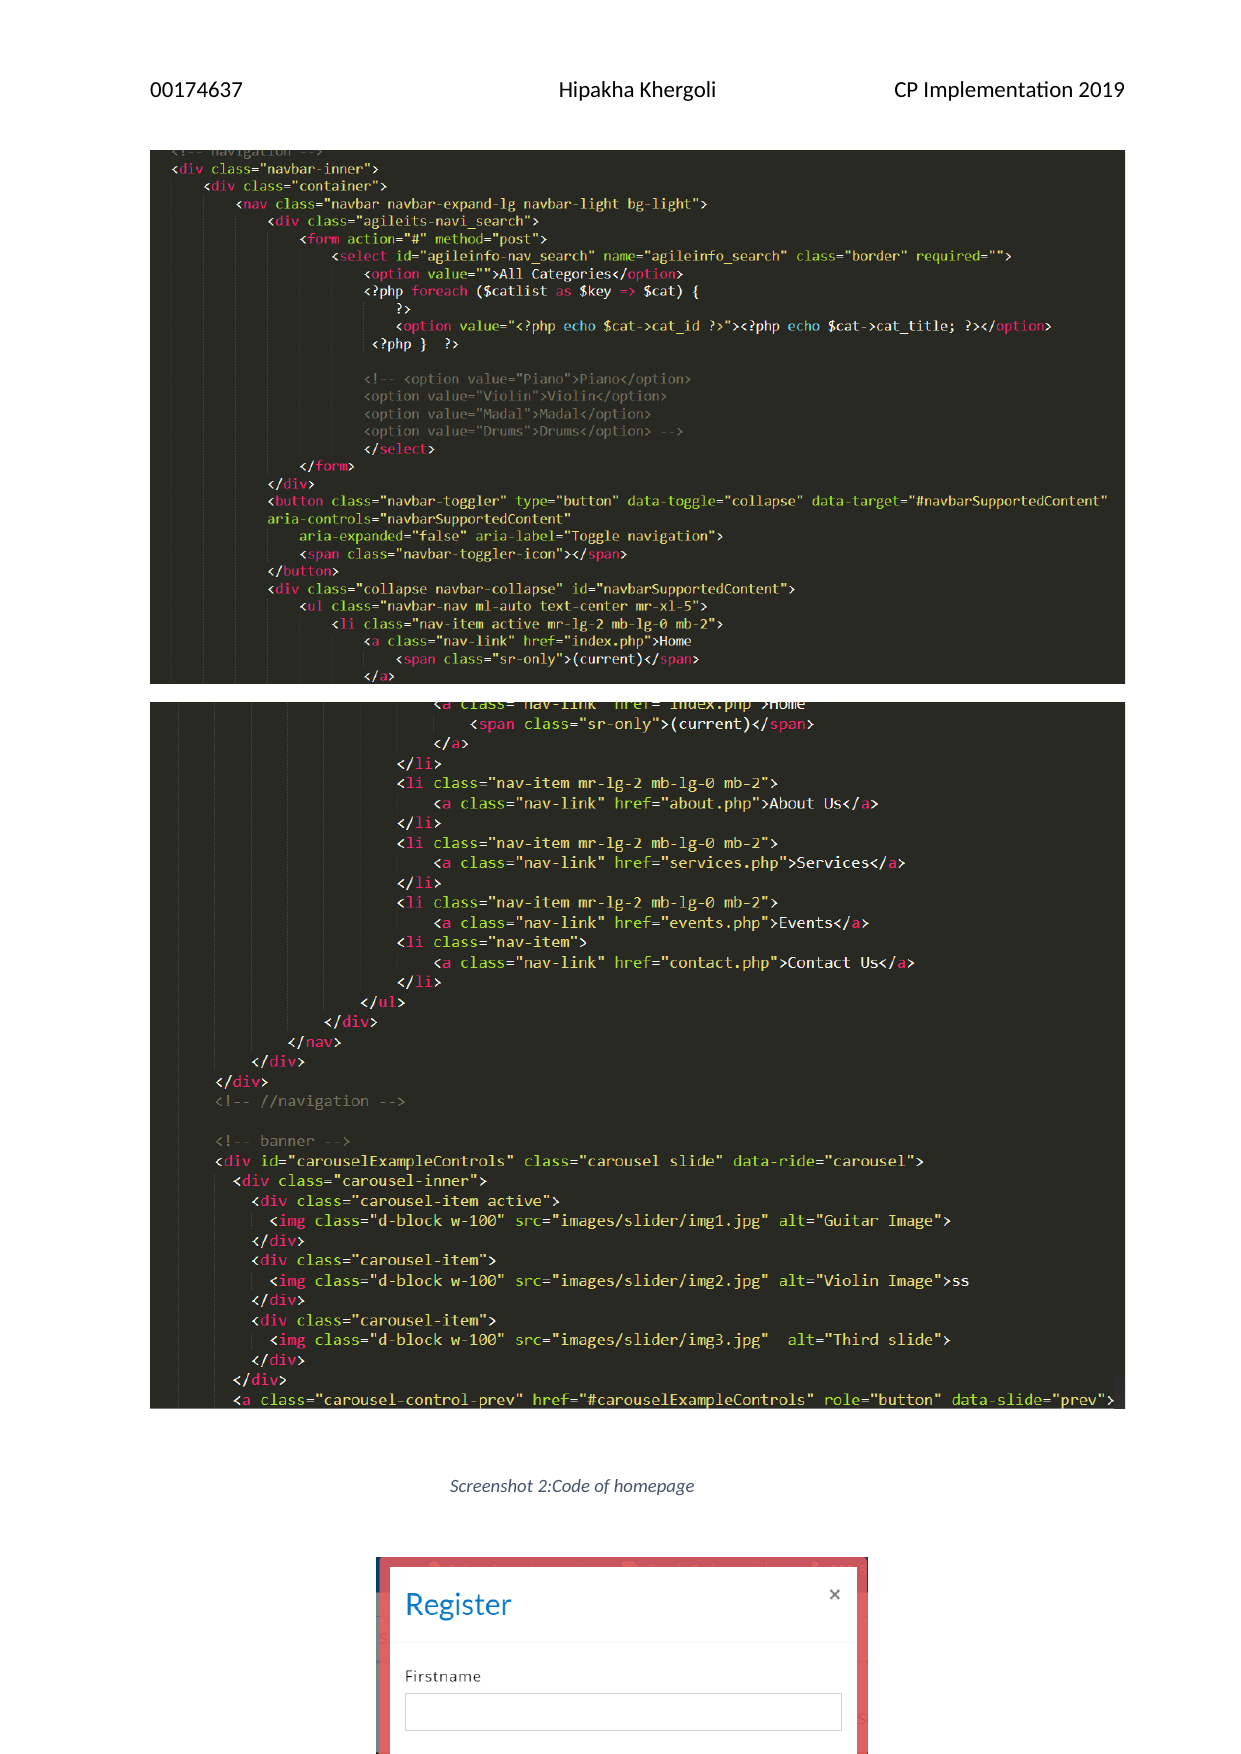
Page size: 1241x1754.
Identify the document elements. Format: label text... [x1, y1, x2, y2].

picture [376, 1557, 868, 1754]
picture [150, 702, 1125, 1409]
picture [150, 150, 1125, 684]
text Screenshot 2:Code of homepage [375, 1474, 1090, 1497]
